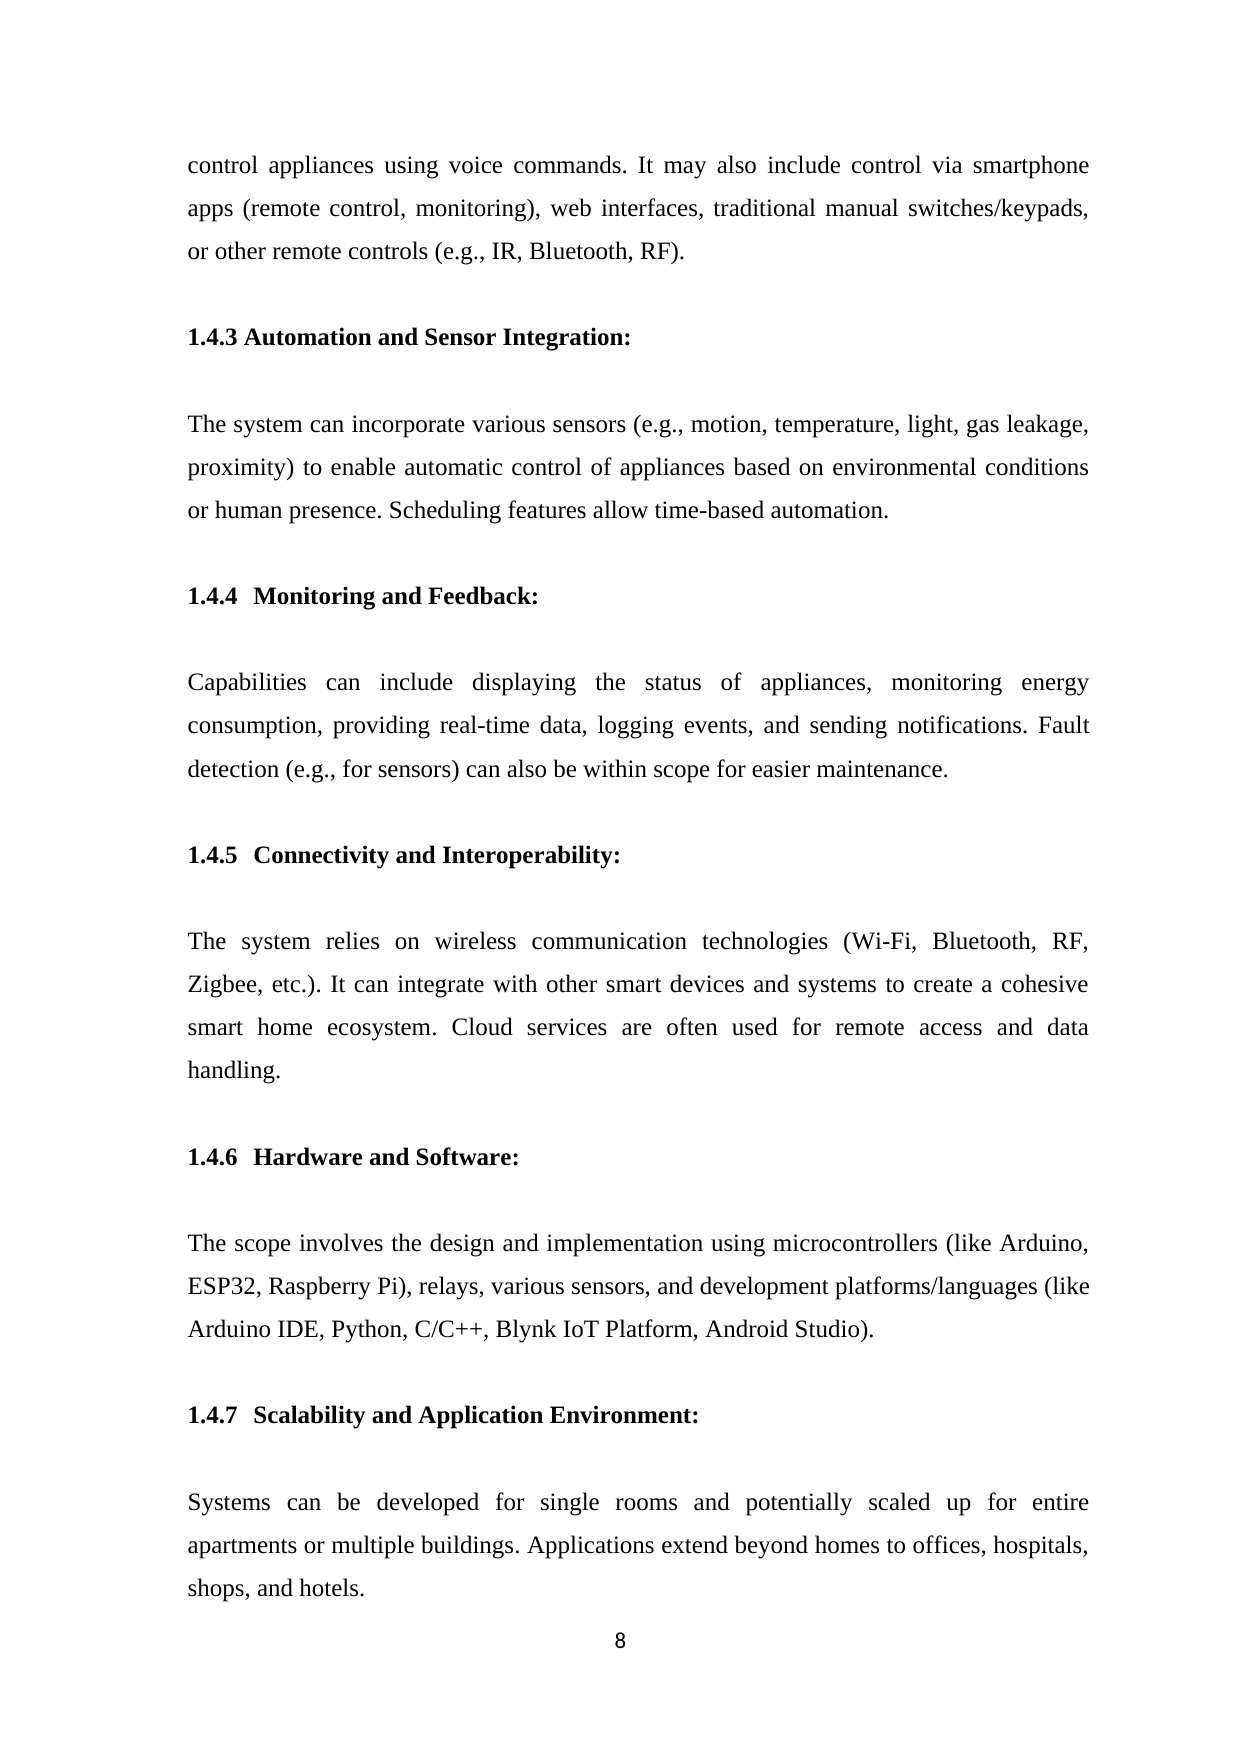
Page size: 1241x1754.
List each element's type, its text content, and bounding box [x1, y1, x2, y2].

text The system relies on wireless communication technologies (Wi-Fi, Bluetooth, RF, Zigbee, etc.). It can integrate with other smart devices and systems to create a cohesive smart home ecosystem. Cloud services are often used for remote access and data handling. [187, 926, 1090, 1084]
text Systems can be developed for single rooms and potentially scaled up for entire apartments or multiple buildings. Applications extend beyond homes to offices, hospitals, shops, and hotels. [187, 1487, 1090, 1602]
list Connectivity and Interoperability: [187, 840, 1090, 869]
list Hardware and Software: [187, 1142, 1090, 1171]
text Capabilities can include displaying the status of appliances, monitoring energy consumption, providing real-time data, logging events, and sending notifications. Fault detection (e.g., for sensors) can also be within scope for easier maintenance. [187, 667, 1090, 782]
list Scalability and Application Environment: [187, 1401, 1090, 1429]
list Automation and Sensor Integration: [187, 322, 1090, 351]
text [187, 150, 1090, 265]
text The scope involves the design and implementation using microcontrollers (like Arduino, ESP32, Raspberry Pi), relays, various sensors, and development platforms/languages (like Arduino IDE, Python, C/C++, Blynk IoT Platform, Android Studio). [187, 1228, 1090, 1343]
list Monitoring and Feedback: [187, 581, 1090, 610]
text The system can incorporate various sensors (e.g., motion, temperature, light, gas leakage, proximity) to enable automatic control of appliances based on environmental conditions or human presence. Scheduling features allow time-based automation. [187, 409, 1090, 524]
